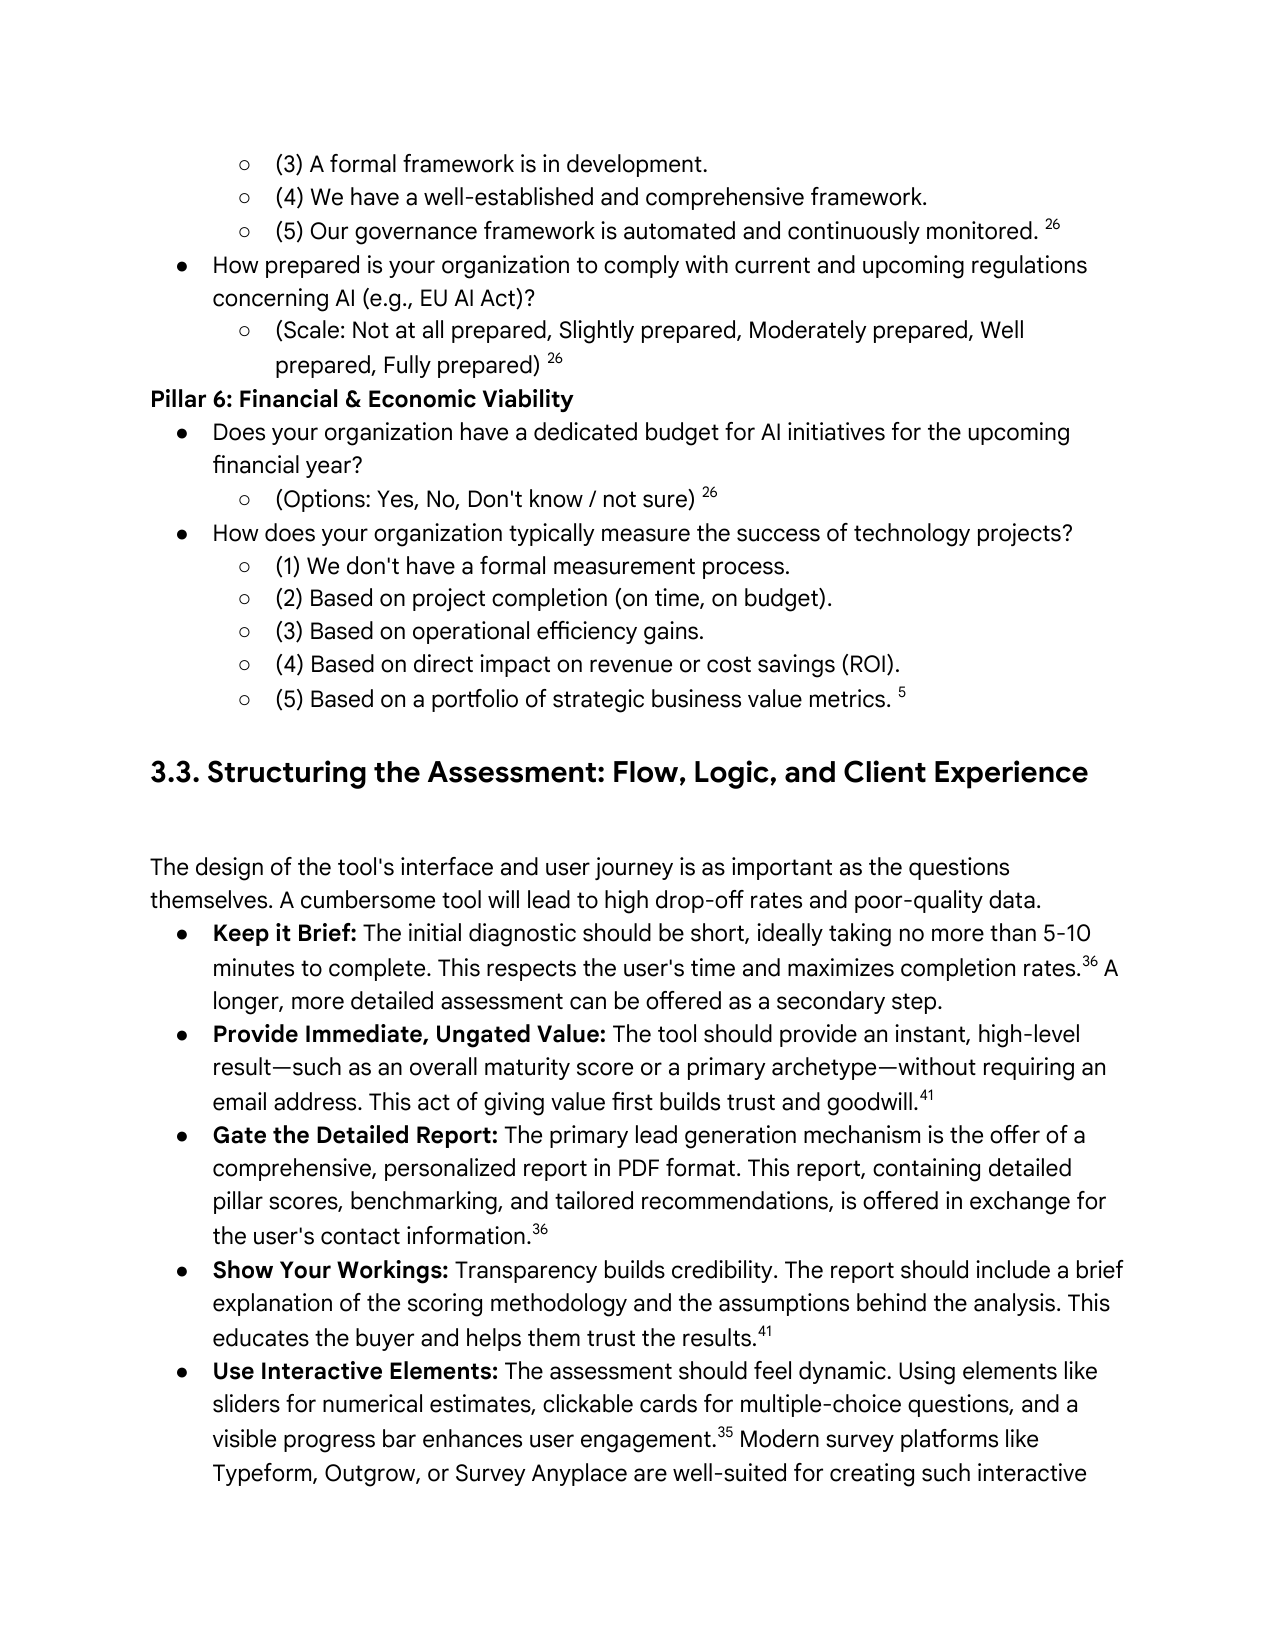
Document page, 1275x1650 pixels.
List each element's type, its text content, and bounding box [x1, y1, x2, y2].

list Provide Immediate, Ungated Value: The tool should provide an instant, high-level result—such as an overall maturity score or a primary archetype—without requiring an email address. This act of giving value first builds trust and goodwill.41 [175, 1020, 1125, 1117]
list Gate the Detailed Report: The primary lead generation mechanism is the offer of a comprehensive, personalized report in PDF format. This report, containing detailed pillar scores, benchmarking, and tailored recommendations, is offered in exchange for the user's contact information.36 [175, 1122, 1125, 1252]
list Does your organization have a dedicated budget for AI initiatives for the upcoming financial year? [175, 418, 1125, 479]
list (5) Based on a portfolio of strategic business value metrics. 5 [237, 683, 1125, 714]
subtitle 3.3. Structuring the Assessment: Flow, Logic, and Client Experience [150, 754, 1125, 791]
list (4) We have a well-established and comprehensive framework. [237, 183, 1125, 211]
list (Options: Yes, No, Don't know / not sure) 26 [237, 483, 1125, 515]
list (3) A formal framework is in development. [237, 150, 1125, 179]
list (2) Based on project completion (on time, on budget). [237, 585, 1125, 613]
list (Scale: Not at all prepared, Slightly prepared, Moderately prepared, Well prepared, Fully prepared) 26 [237, 317, 1125, 381]
list (5) Our governance framework is automated and continuously monitored. 26 [237, 215, 1125, 247]
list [175, 1358, 1125, 1487]
list (4) Based on direct impact on revenue or cost savings (ROI). [237, 650, 1125, 679]
list How does your organization typically measure the success of technology projects? [175, 519, 1125, 548]
list (1) We don't have a formal measurement process. [237, 552, 1125, 581]
list Show Your Workings: Transparency builds credibility. The report should include a brief explanation of the scoring methodology and the assumptions behind the analysis. This educates the buyer and helps them trust the results.41 [175, 1256, 1125, 1353]
list How prepared is your organization to comply with current and upcoming regulations concerning AI (e.g., EU AI Act)? [175, 251, 1125, 313]
list (3) Based on operational efficiency gains. [237, 617, 1125, 646]
text Pillar 6: Financial & Economic Viability [150, 385, 1125, 414]
list Keep it Brief: The initial diagnostic should be short, ideally taking no more than 5-10 minutes to complete. This respects the user's time and maximizes completion rates.36 A longer, more detailed assessment can be offered as a secondary step. [175, 919, 1125, 1016]
text The design of the tool's interface and user journey is as important as the questions themselves. A cumbersome tool will lead to high drop-off rates and poor-quality data. [150, 854, 1125, 915]
